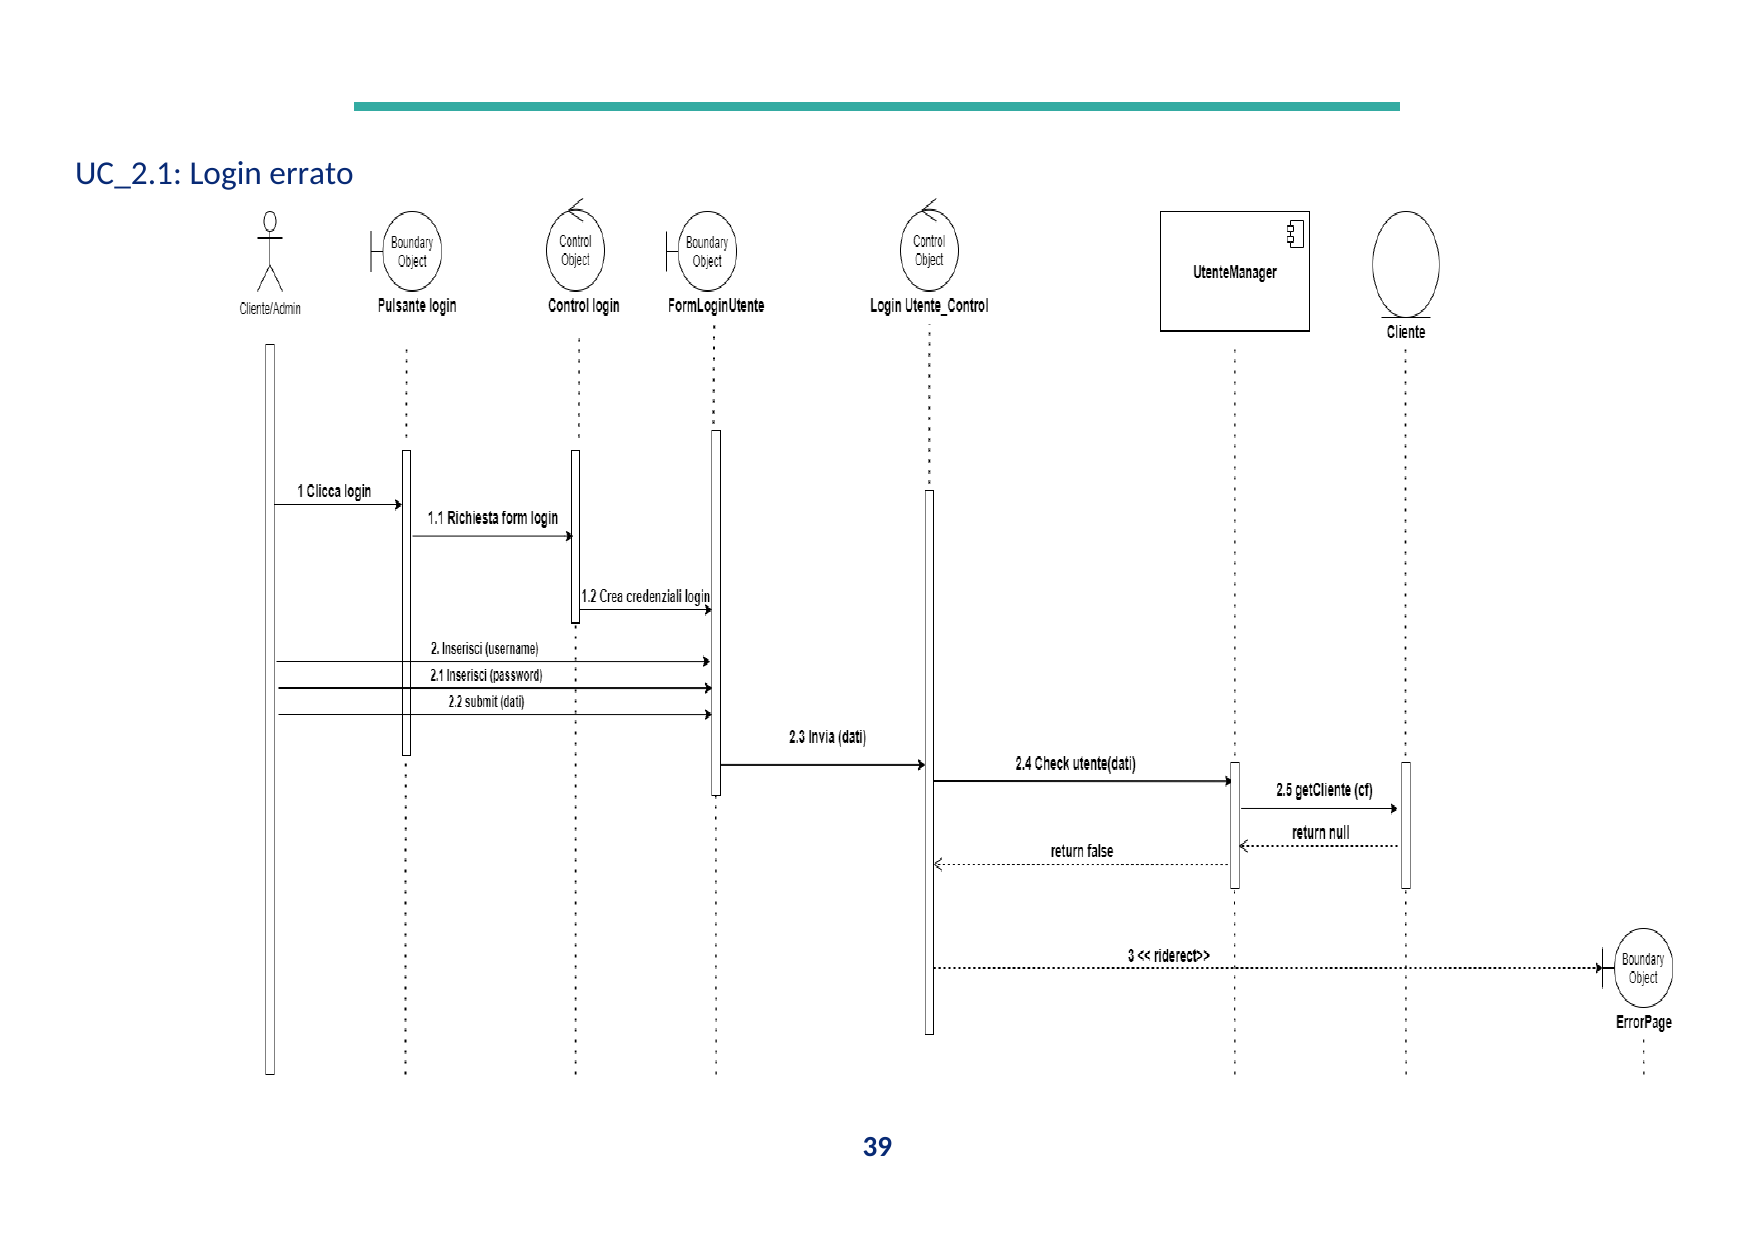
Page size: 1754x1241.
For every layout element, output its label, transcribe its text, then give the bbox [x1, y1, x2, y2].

picture [75, 198, 1677, 1078]
text UC_2.1: Login errato [75, 152, 1679, 193]
